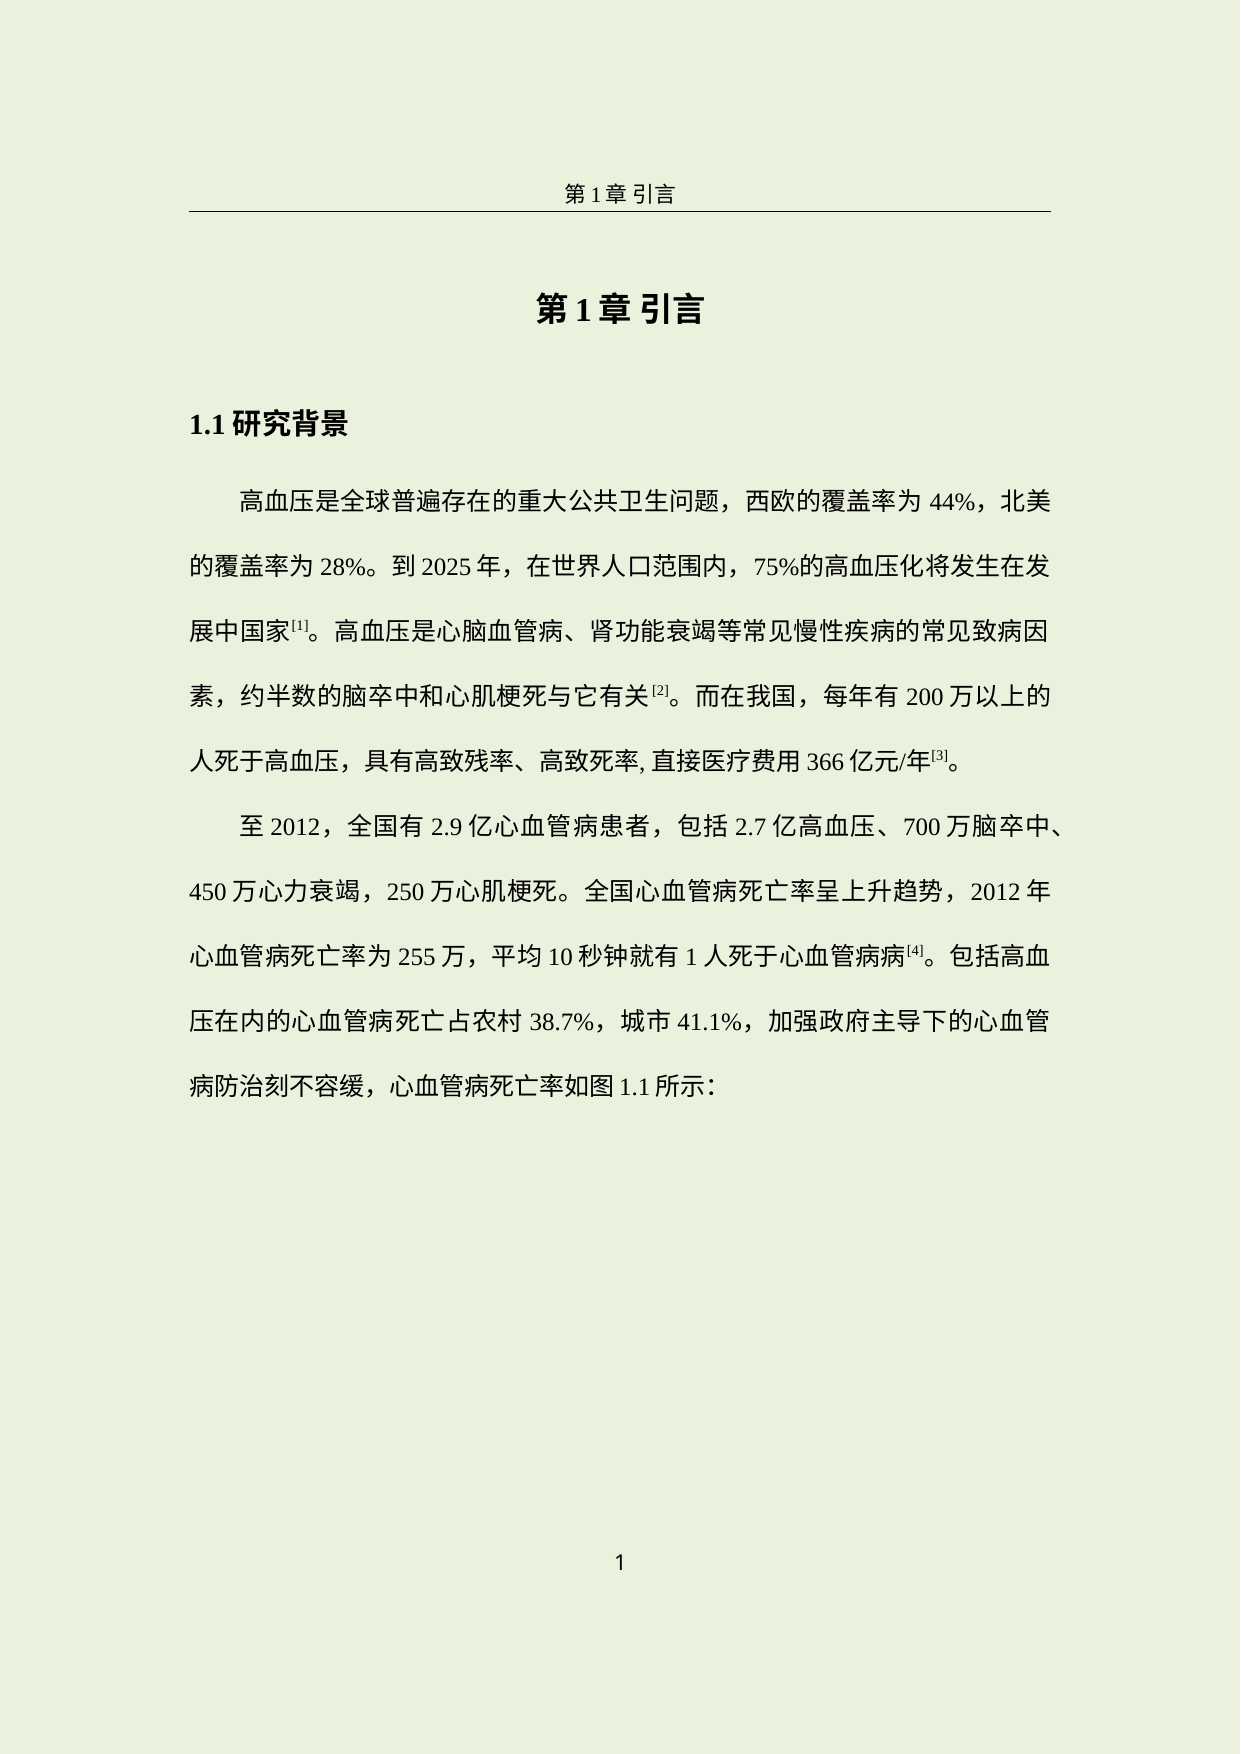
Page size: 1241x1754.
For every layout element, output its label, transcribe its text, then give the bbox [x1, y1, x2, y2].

text 第1章 引言 [189, 274, 1051, 339]
text 至2012，全国有2.9亿心血管病患者，包括2.7亿高血压、700万脑卒中、450万心力衰竭，250万心肌梗死。全国心血管病死亡率呈上升趋势，2012年心血管病死亡率为255万，平均10秒钟就有1人死于心血管病病[]。包括高血压在内的心血管病死亡占农村38.7%，城市41.1%，加强政府主导下的心血管病防治刻不容缓，心血管病死亡率如图1.1所示： [189, 792, 1051, 1117]
text 高血压是全球普遍存在的重大公共卫生问题，西欧的覆盖率为44%，北美的覆盖率为28%。到2025年，在世界人口范围内，75%的高血压化将发生在发展中国家[]。高血压是心脑血管病、肾功能衰竭等常见慢性疾病的常见致病因素，约半数的脑卒中和心肌梗死与它有关[]。而在我国，每年有200万以上的人死于高血压，具有高致残率、高致死率, 直接医疗费用366亿元/年[]。 [189, 467, 1051, 792]
text 1.1 研究背景 [189, 389, 1051, 454]
